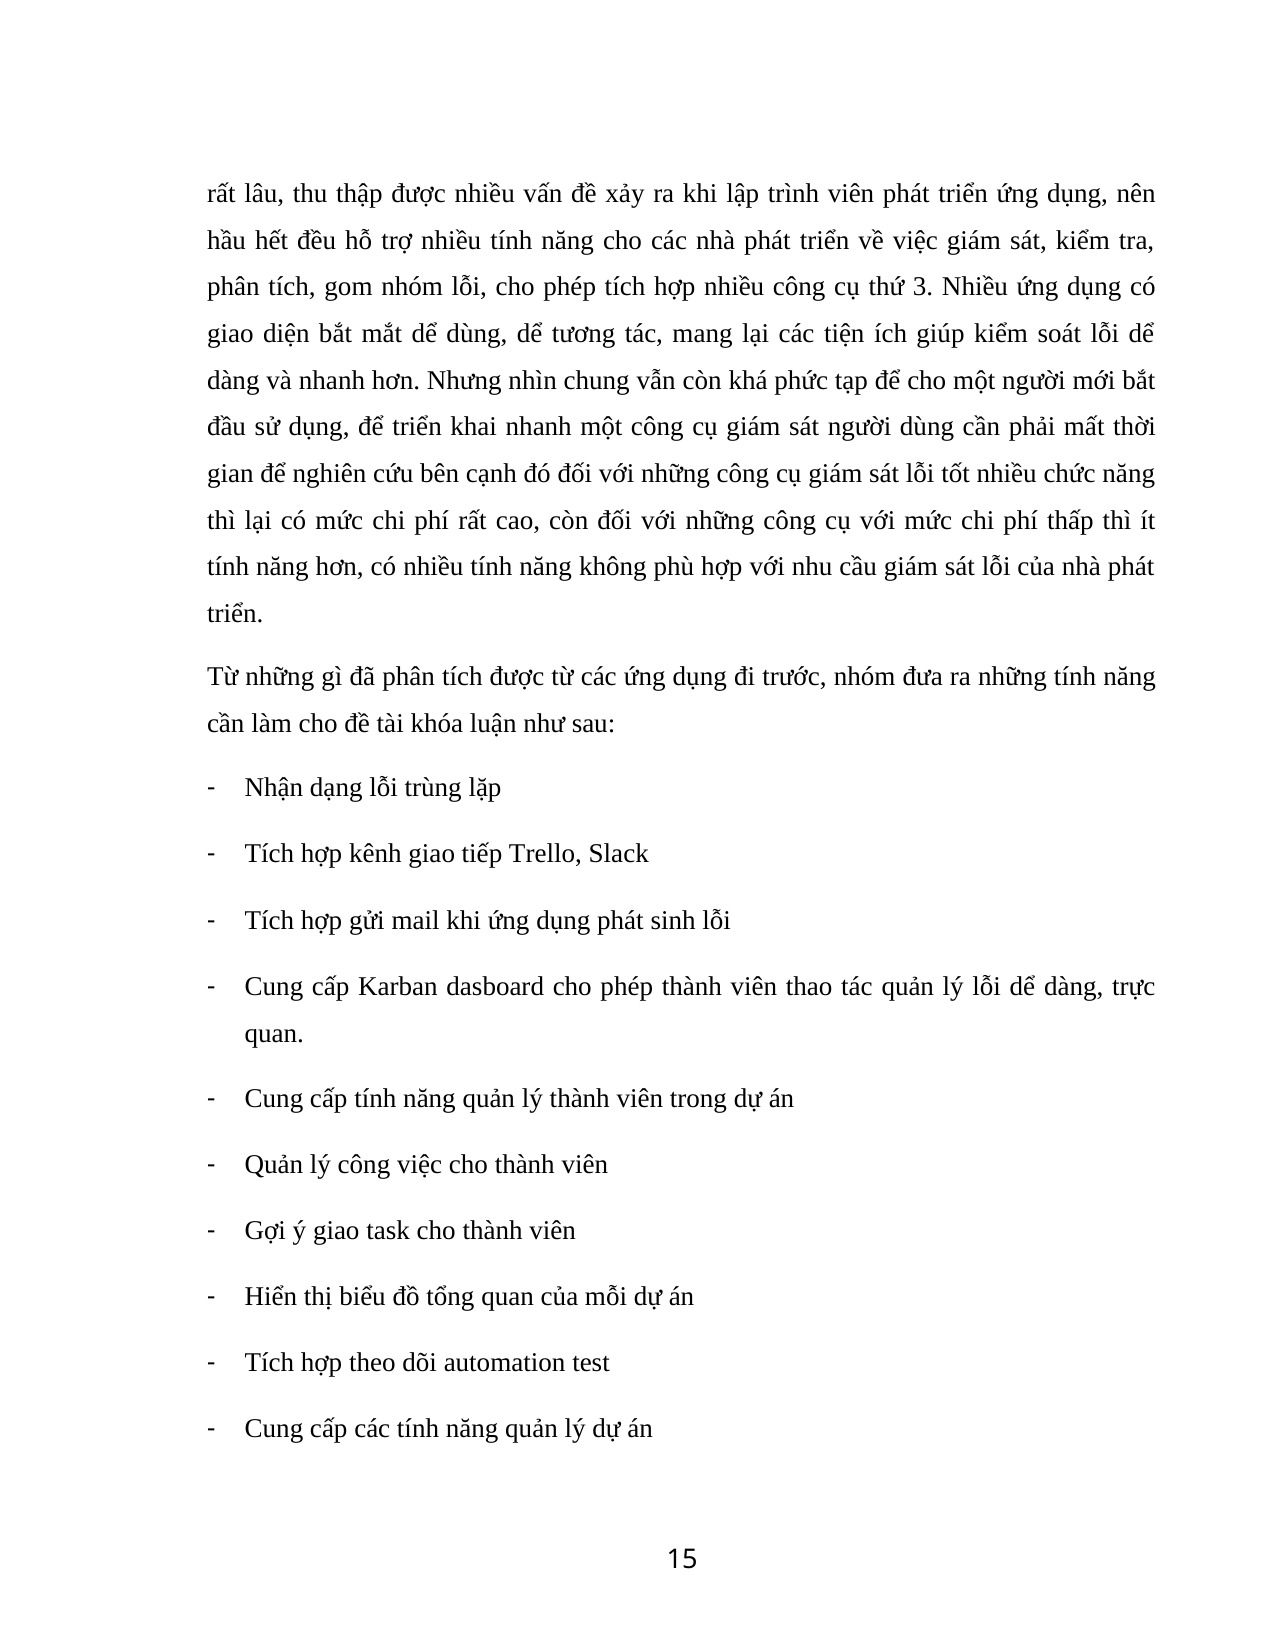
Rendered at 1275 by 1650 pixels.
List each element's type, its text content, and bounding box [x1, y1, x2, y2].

list Hiển thị biểu đồ tổng quan của mỗi dự án [207, 1279, 1157, 1312]
list Cung cấp Karban dasboard cho phép thành viên thao tác quản lý lỗi dể dàng, trực quan. [207, 969, 1157, 1049]
list Gợi ý giao task cho thành viên [207, 1213, 1157, 1246]
list Quản lý công việc cho thành viên [207, 1147, 1157, 1180]
text Từ những gì đã phân tích được từ các ứng dụng đi trước, nhóm đưa ra những tính năng cần làm cho đề tài khóa luận như sau: [207, 661, 1157, 738]
list Tích hợp kênh giao tiếp Trello, Slack [207, 837, 1157, 870]
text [207, 177, 1157, 628]
list Cung cấp các tính năng quản lý dự án [207, 1412, 1157, 1444]
list Tích hợp gửi mail khi ứng dụng phát sinh lỗi [207, 903, 1157, 936]
list Tích hợp theo dõi automation test [207, 1345, 1157, 1378]
list Nhận dạng lỗi trùng lặp [207, 771, 1157, 803]
list Cung cấp tính năng quản lý thành viên trong dự án [207, 1081, 1157, 1114]
